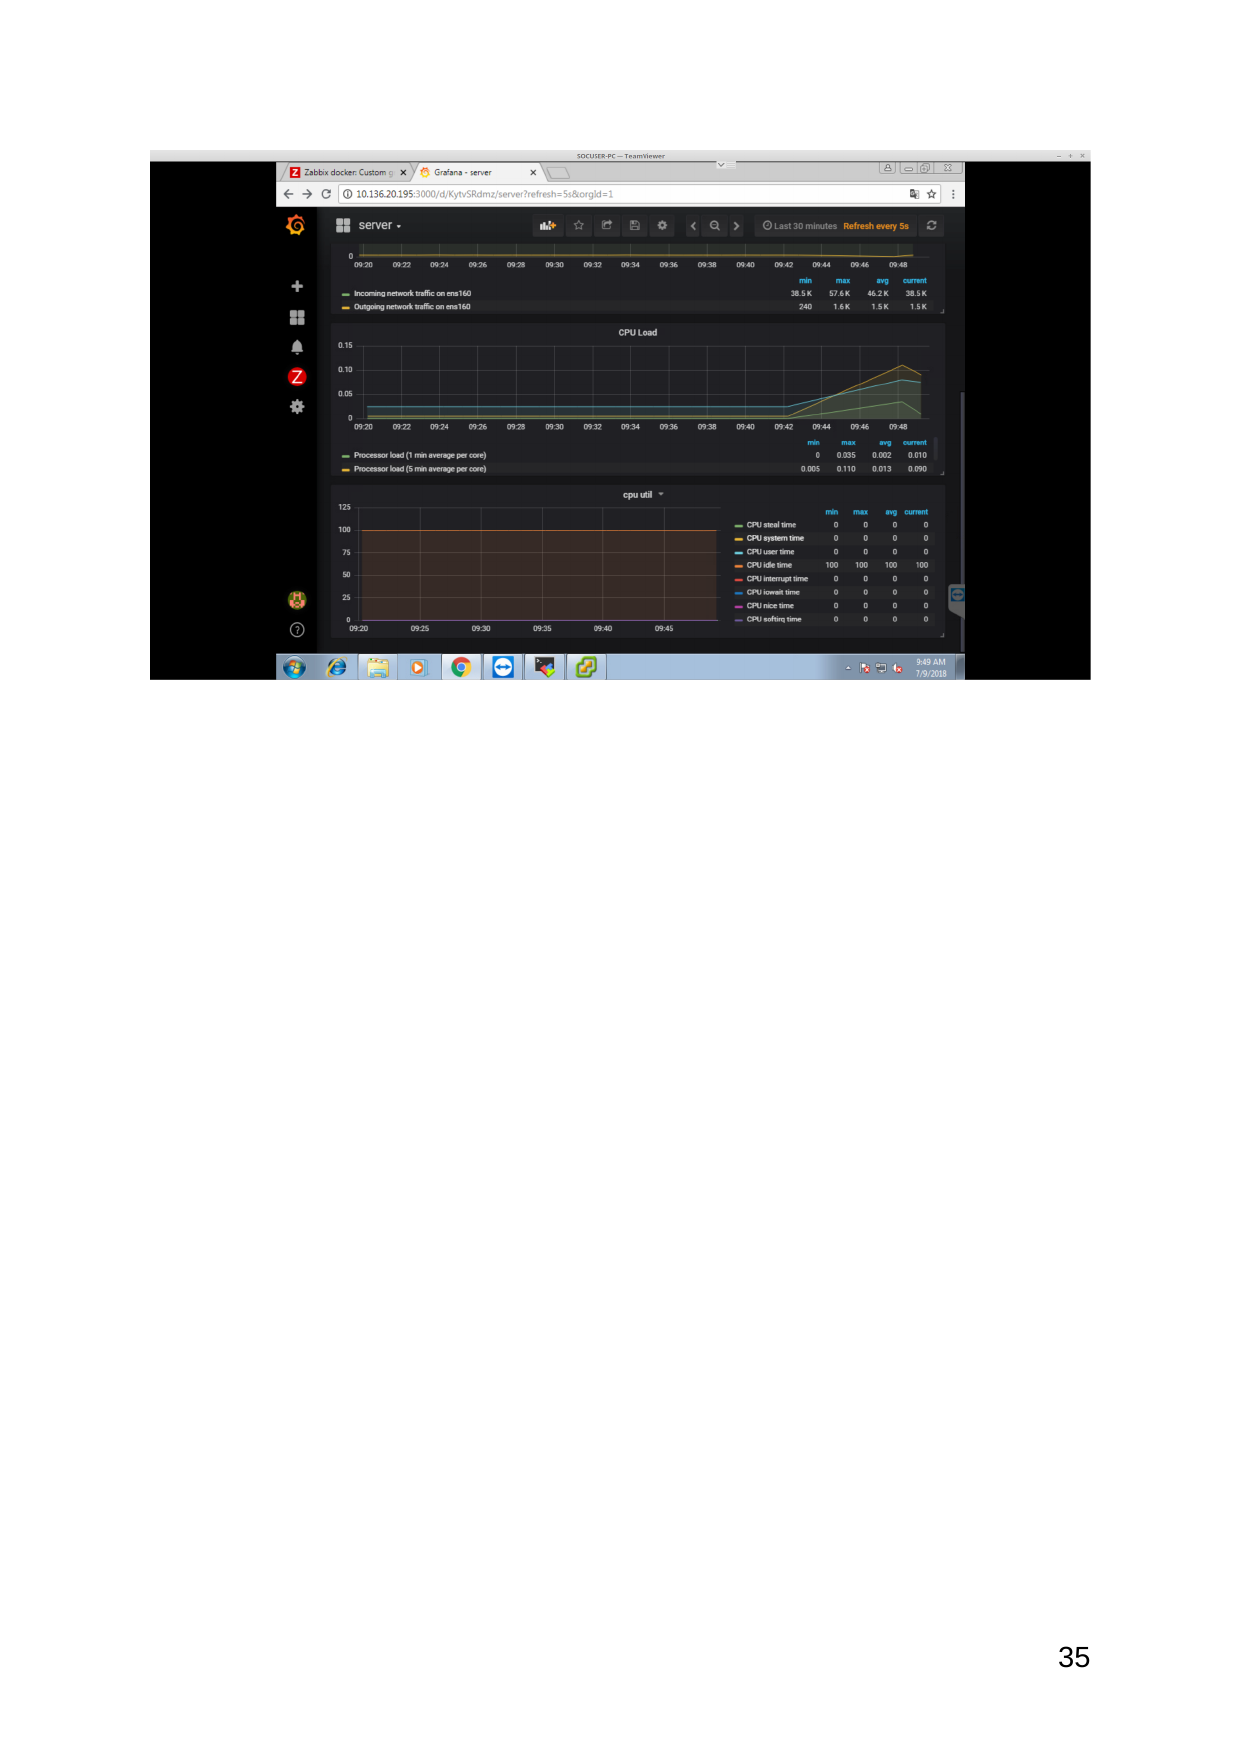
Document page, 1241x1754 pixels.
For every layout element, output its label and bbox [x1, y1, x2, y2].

picture [150, 150, 1091, 680]
